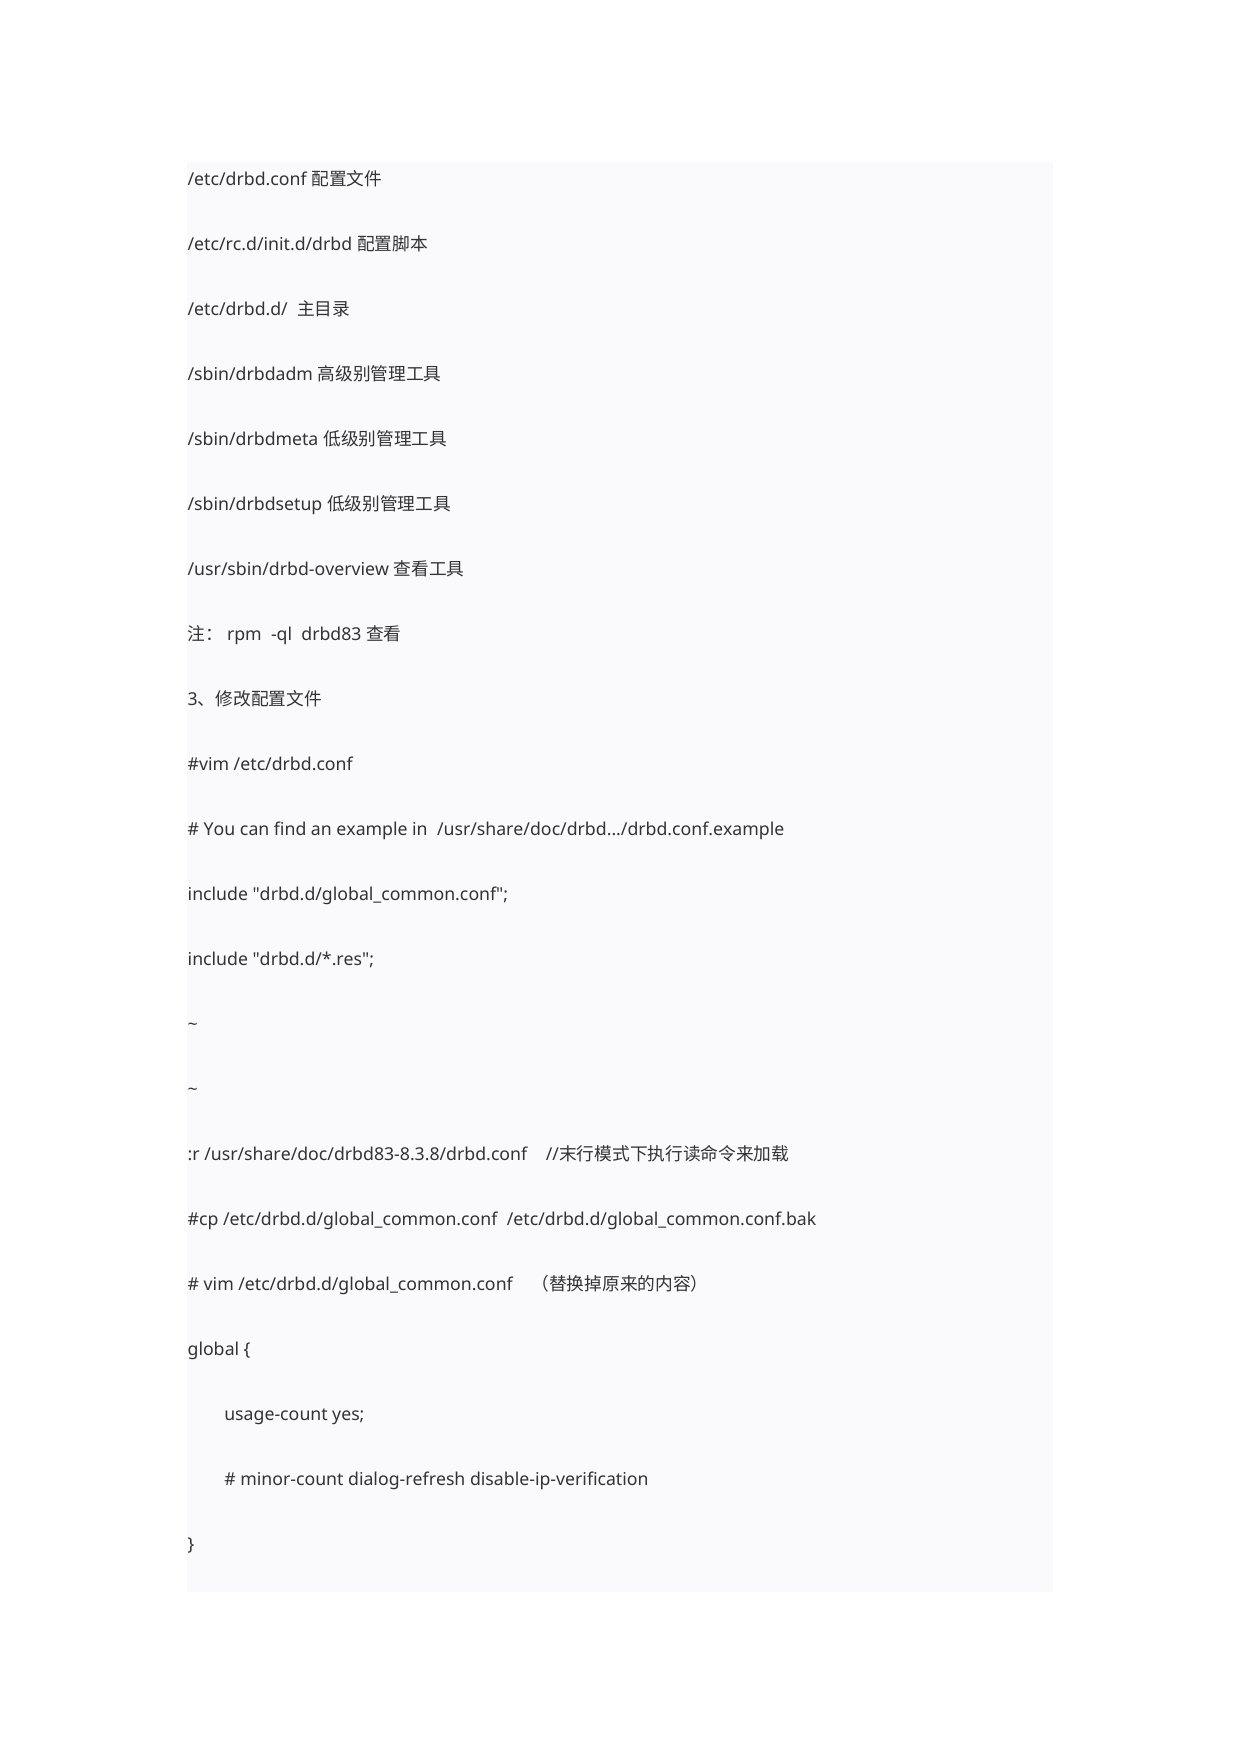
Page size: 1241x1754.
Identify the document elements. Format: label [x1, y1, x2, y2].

text [187, 162, 1053, 1592]
